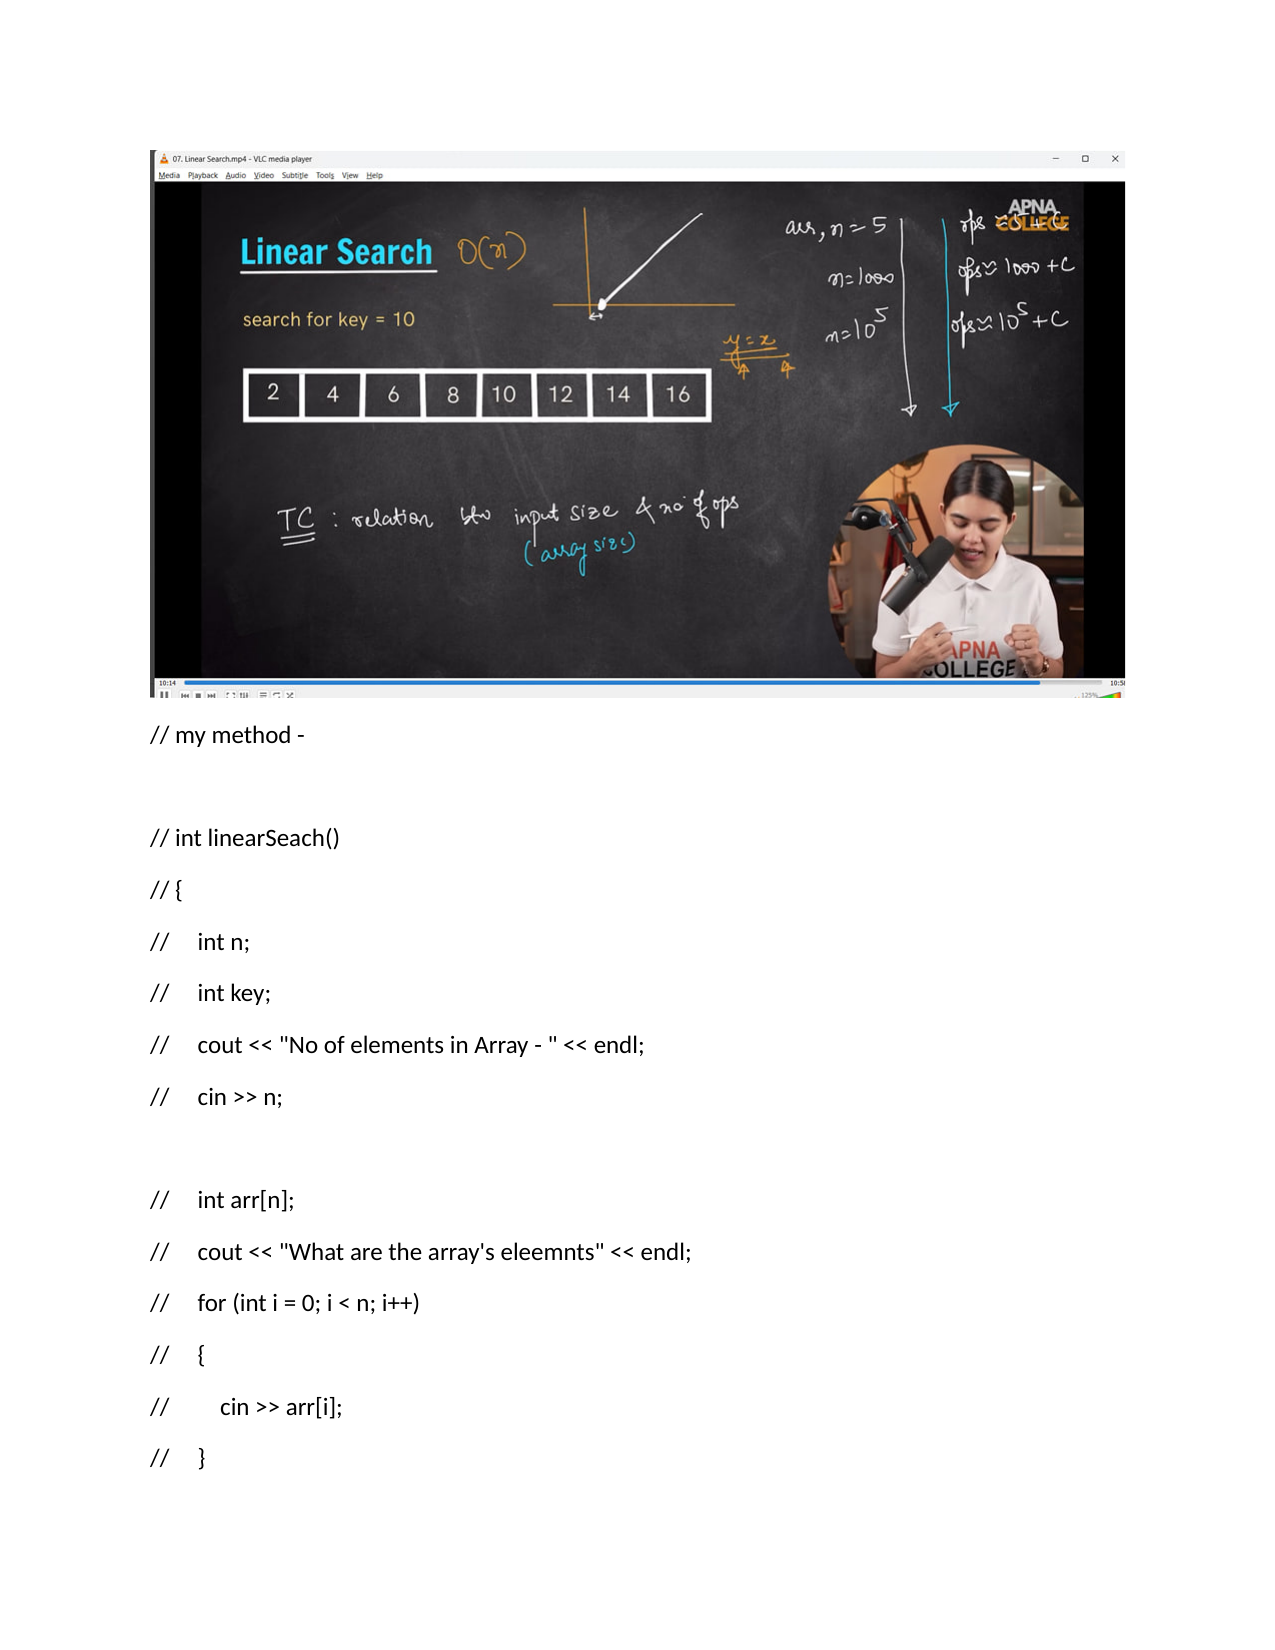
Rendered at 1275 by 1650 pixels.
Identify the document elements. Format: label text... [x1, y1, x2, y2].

text // int n; [150, 926, 1125, 956]
text // int arr[n]; [150, 1184, 1125, 1214]
text // int key; [150, 977, 1125, 1008]
text // cout << "What are the array's eleemnts" << endl; [150, 1236, 1125, 1266]
text // } [150, 1442, 1125, 1473]
text // int linearSeach() [150, 822, 1125, 853]
text // { [150, 874, 1125, 904]
text // my method - [150, 719, 1125, 749]
text // for (int i = 0; i < n; i++) [150, 1287, 1125, 1318]
text // cin >> n; [150, 1081, 1125, 1111]
picture [150, 150, 1125, 698]
text // cout << "No of elements in Array - " << endl; [150, 1029, 1125, 1059]
text // { [150, 1339, 1125, 1369]
text // cin >> arr[i]; [150, 1391, 1125, 1421]
